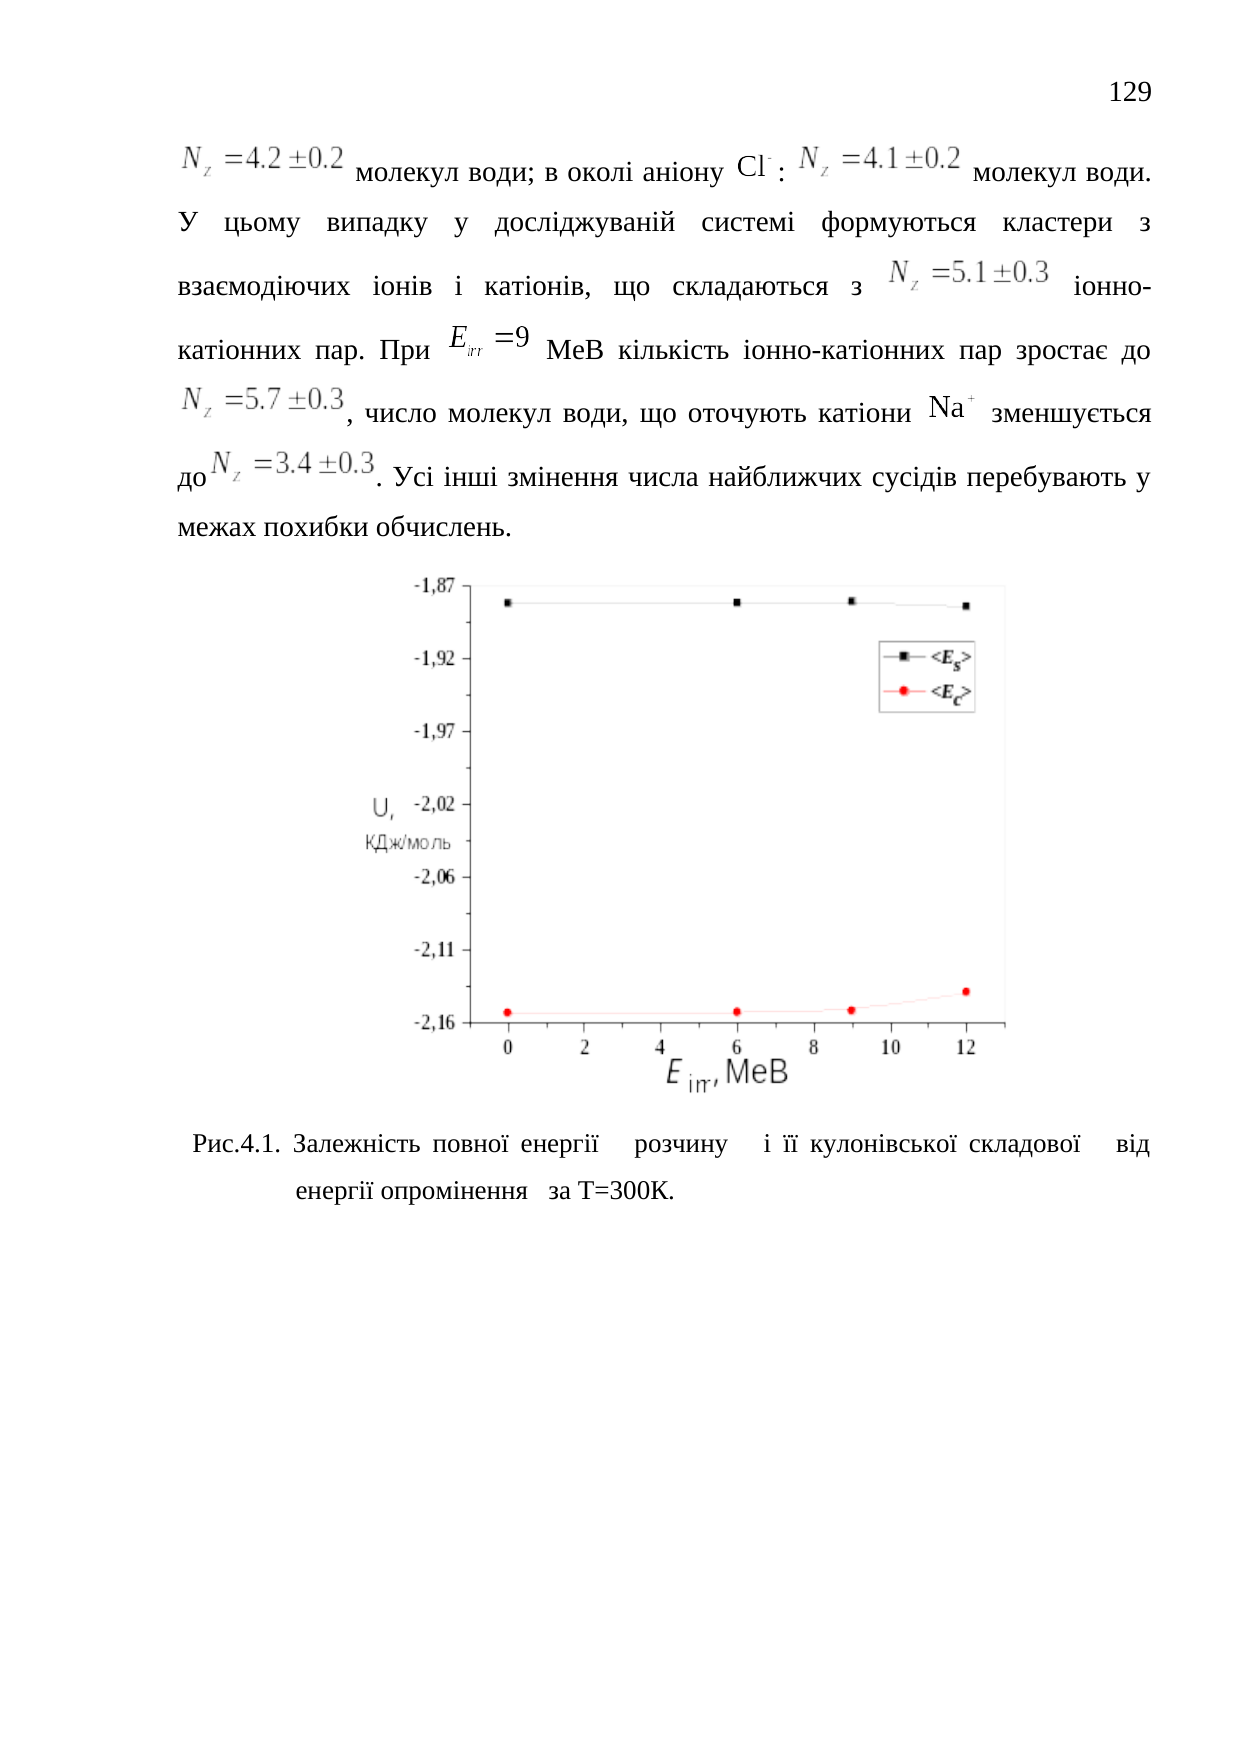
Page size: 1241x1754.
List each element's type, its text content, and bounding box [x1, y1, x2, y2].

text Рис.4.1. Залежність повної енергії розчину і її кулонівської складової від енергії опромінення за Т=300К. [192, 1127, 1152, 1205]
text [177, 141, 1152, 543]
